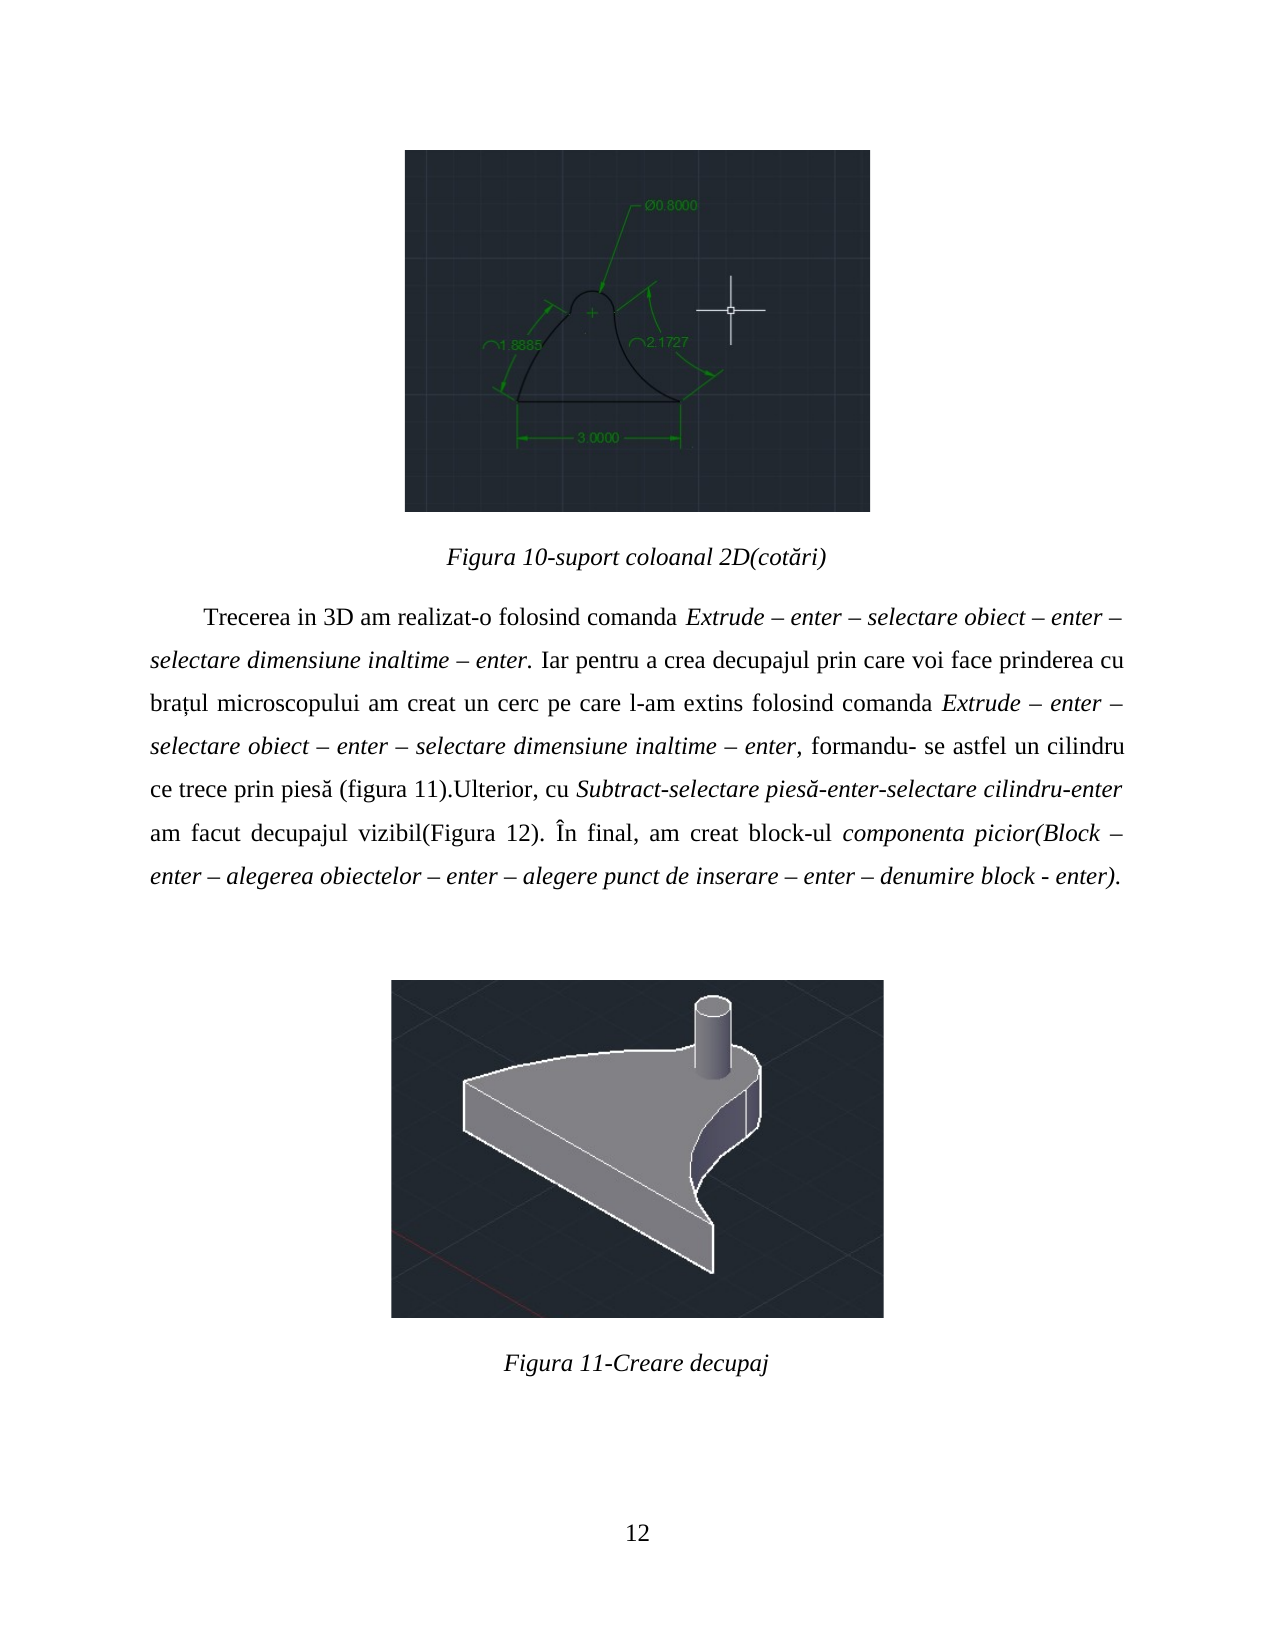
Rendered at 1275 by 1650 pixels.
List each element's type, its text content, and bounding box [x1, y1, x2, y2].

picture [404, 150, 871, 512]
picture [391, 980, 884, 1318]
text Figura 11-Creare decupaj [150, 1348, 1125, 1377]
text Trecerea in 3D am realizat-o folosind comanda Extrude – enter – selectare obiect – enter – selectare dimensiune inaltime – enter. Iar pentru a crea decupajul prin care voi face prinderea cu brațul microscopului am creat un cerc pe care l-am extins folosind comanda Extrude – enter – selectare obiect – enter – selectare dimensiune inaltime – enter, formandu- se astfel un cilindru ce trece prin piesă (figura 11).Ulterior, cu Subtract-selectare piesă-enter-selectare cilindru-enter am facut decupajul vizibil(Figura 12). În final, am creat block-ul componenta picior(Block – enter – alegerea obiectelor – enter – alegere punct de inserare – enter – denumire block - enter). [150, 602, 1125, 889]
text Figura 10-suport coloanal 2D(cotări) [150, 542, 1125, 571]
